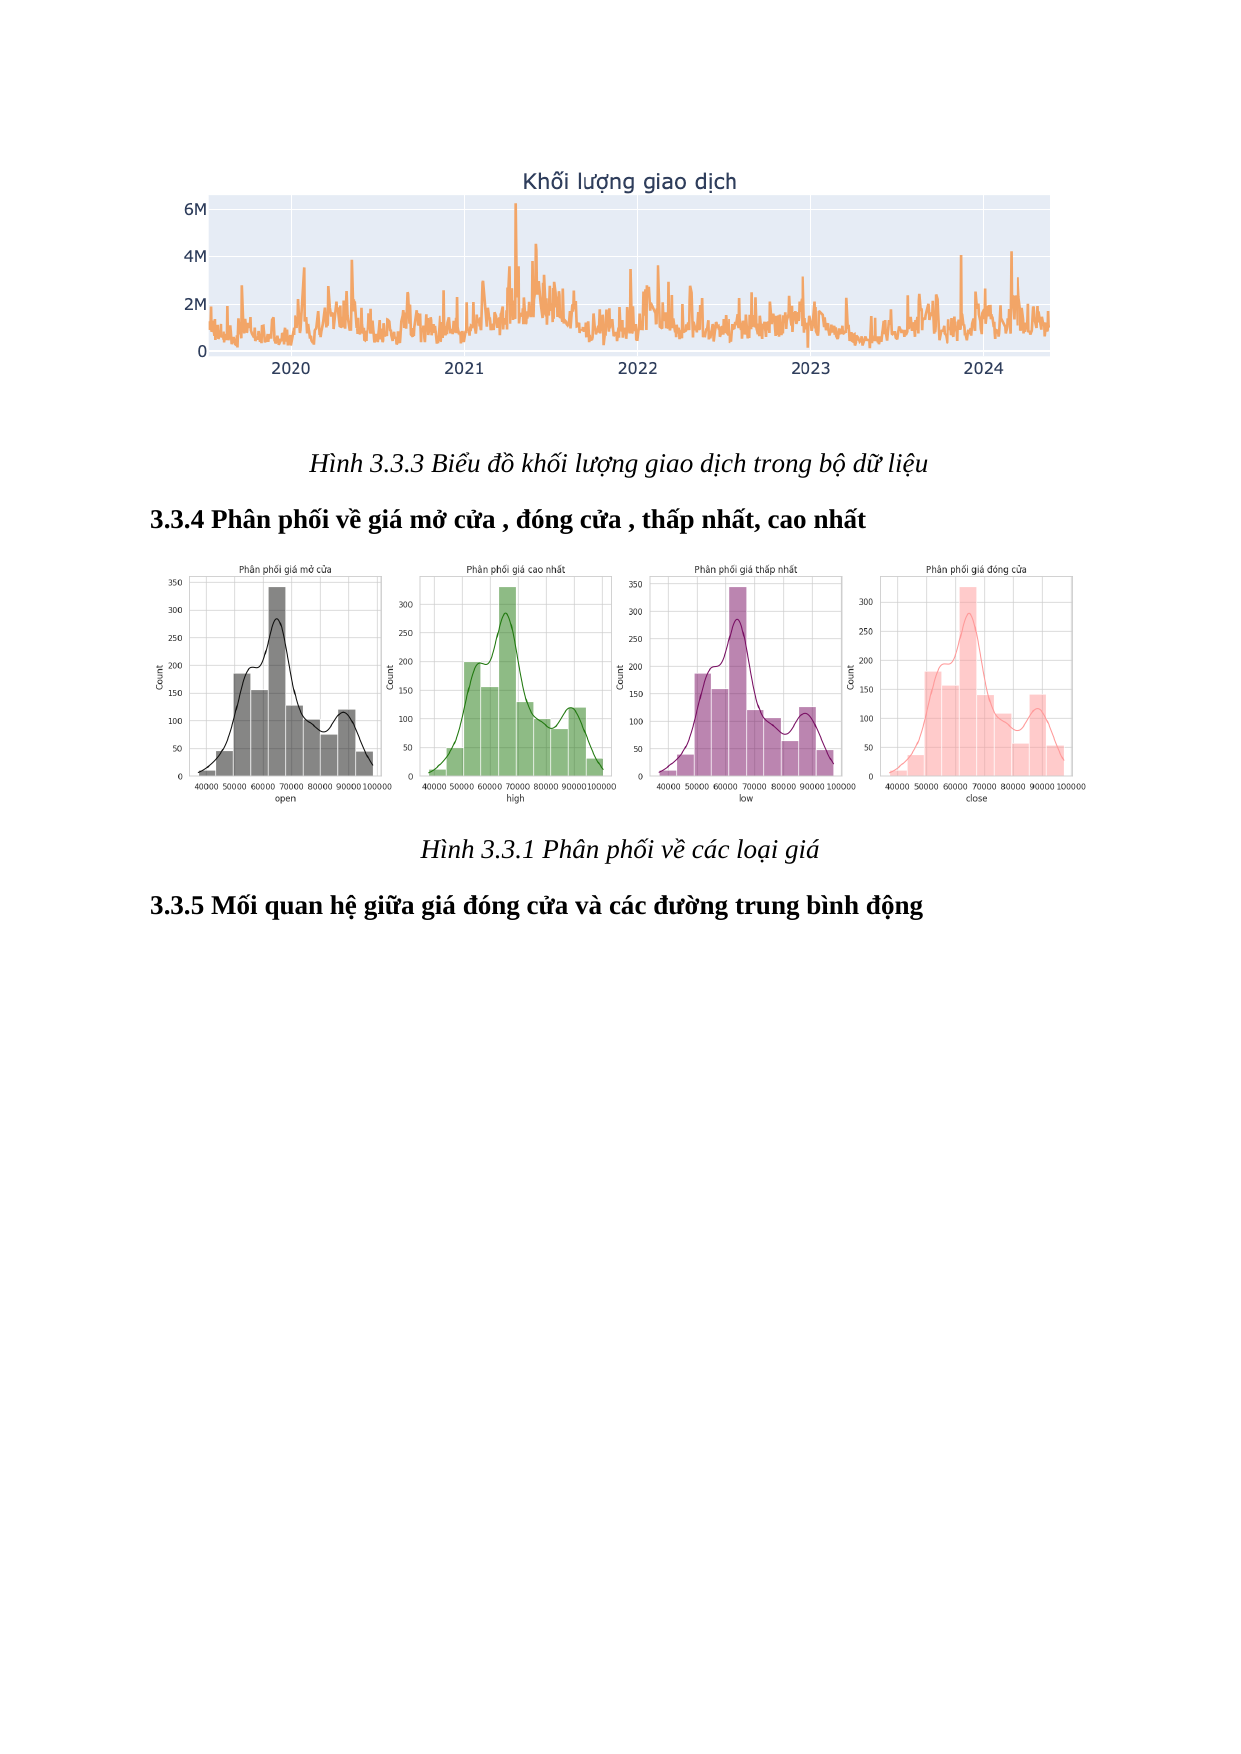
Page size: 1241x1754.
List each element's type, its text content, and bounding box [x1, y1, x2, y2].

picture [150, 150, 1091, 422]
text Hình 3.3.1 Phân phối về các loại giá [150, 833, 1090, 864]
text 3.3.5 Mối quan hệ giữa giá đóng cửa và các đường trung bình động [150, 889, 1090, 920]
text 3.3.4 Phân phối về giá mở cửa , đóng cửa , thấp nhất, cao nhất [150, 503, 1090, 534]
text Hình 3.3.3 Biểu đồ khối lượng giao dịch trong bộ dữ liệu [150, 447, 1090, 478]
picture [150, 559, 1091, 808]
